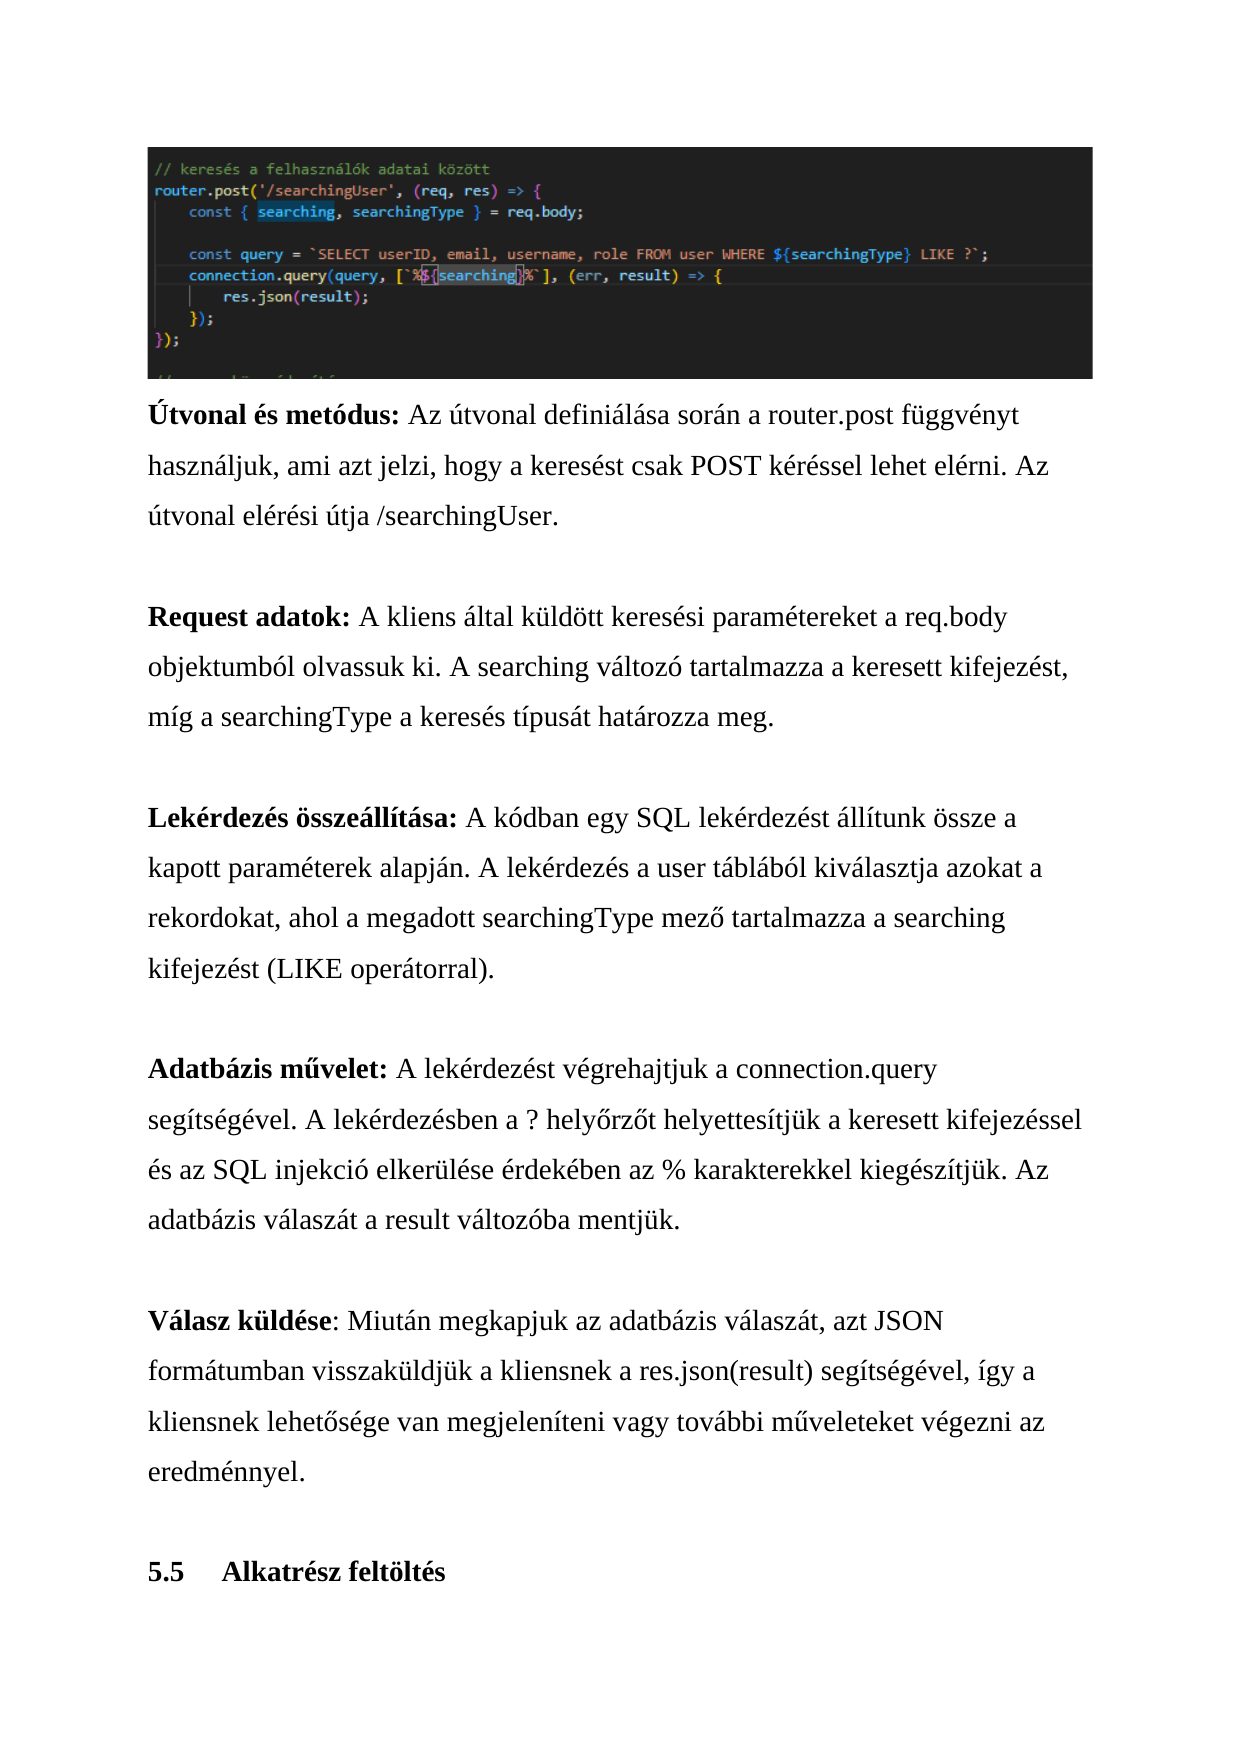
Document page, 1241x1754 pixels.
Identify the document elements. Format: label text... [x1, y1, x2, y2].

text Alkatrész feltöltés [148, 1554, 1093, 1588]
list Adatbázis művelet: A lekérdezést végrehajtjuk a connection.query segítségével. A lekérdezésben a ? helyőrzőt helyettesítjük a keresett kifejezéssel és az SQL injekció elkerülése érdekében az % karakterekkel kiegészítjük. Az adatbázis válaszát a result változóba mentjük. [148, 1051, 1093, 1236]
picture [147, 147, 1093, 379]
list Útvonal és metódus: Az útvonal definiálása során a router.post függvényt használjuk, ami azt jelzi, hogy a keresést csak POST kéréssel lehet elérni. Az útvonal elérési útja /searchingUser. [148, 397, 1093, 532]
list Válasz küldése: Miután megkapjuk az adatbázis válaszát, azt JSON formátumban visszaküldjük a kliensnek a res.json(result) segítségével, így a kliensnek lehetősége van megjeleníteni vagy további műveleteket végezni az eredménnyel. [148, 1303, 1093, 1487]
list Request adatok: A kliens által küldött keresési paramétereket a req.body objektumból olvassuk ki. A searching változó tartalmazza a keresett kifejezést, míg a searchingType a keresés típusát határozza meg. [148, 599, 1093, 733]
list Lekérdezés összeállítása: A kódban egy SQL lekérdezést állítunk össze a kapott paraméterek alapján. A lekérdezés a user táblából kiválasztja azokat a rekordokat, ahol a megadott searchingType mező tartalmazza a searching kifejezést (LIKE operátorral). [148, 800, 1093, 984]
